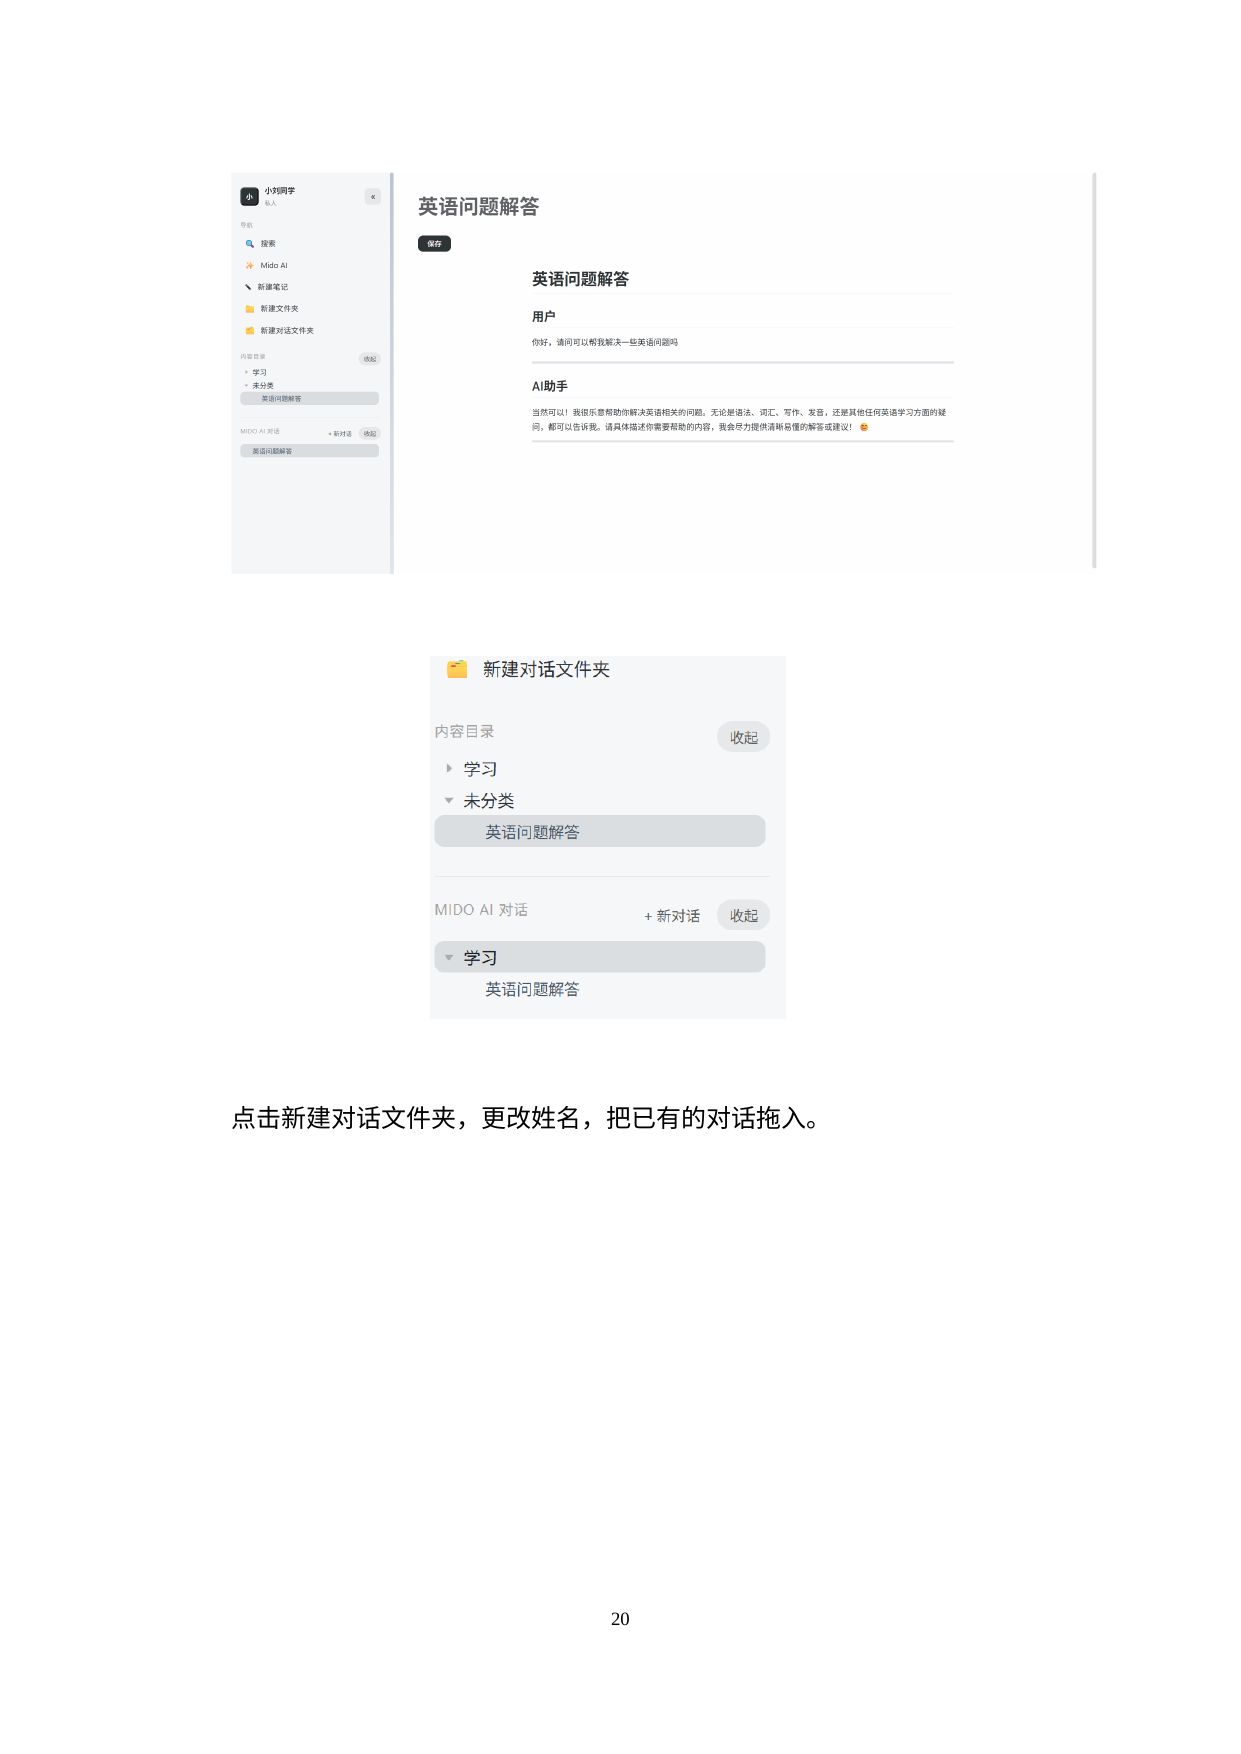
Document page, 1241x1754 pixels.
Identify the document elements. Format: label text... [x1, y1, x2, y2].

picture [231, 172, 1097, 574]
picture [430, 656, 786, 1019]
